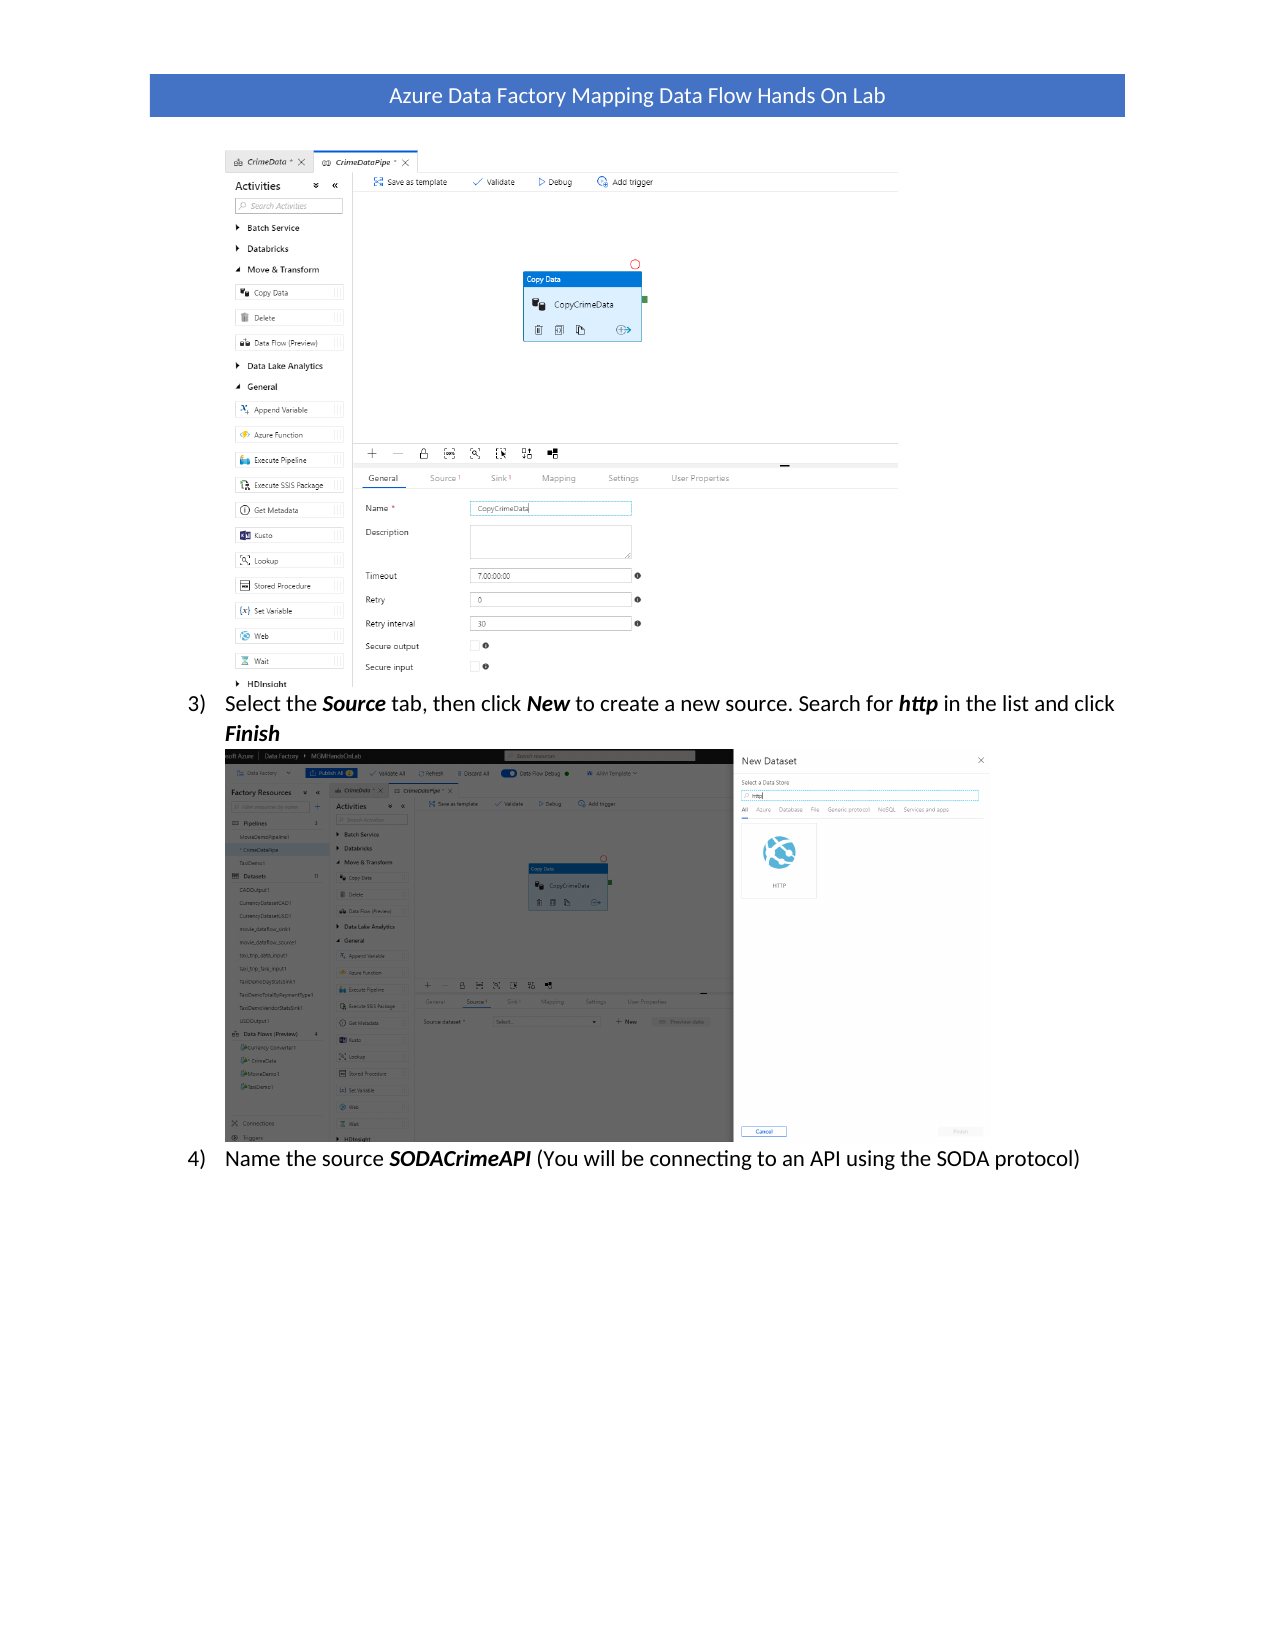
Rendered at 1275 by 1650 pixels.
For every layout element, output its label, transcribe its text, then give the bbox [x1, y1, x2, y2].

picture [225, 150, 899, 687]
list Name the source SODACrimeAPI (You will be connecting to an API using the SODA protocol) [187, 1144, 1125, 1172]
picture [225, 749, 990, 1142]
list Select the Source tab, then click New to create a new source. Search for http in the list and click Finish [187, 689, 1125, 747]
